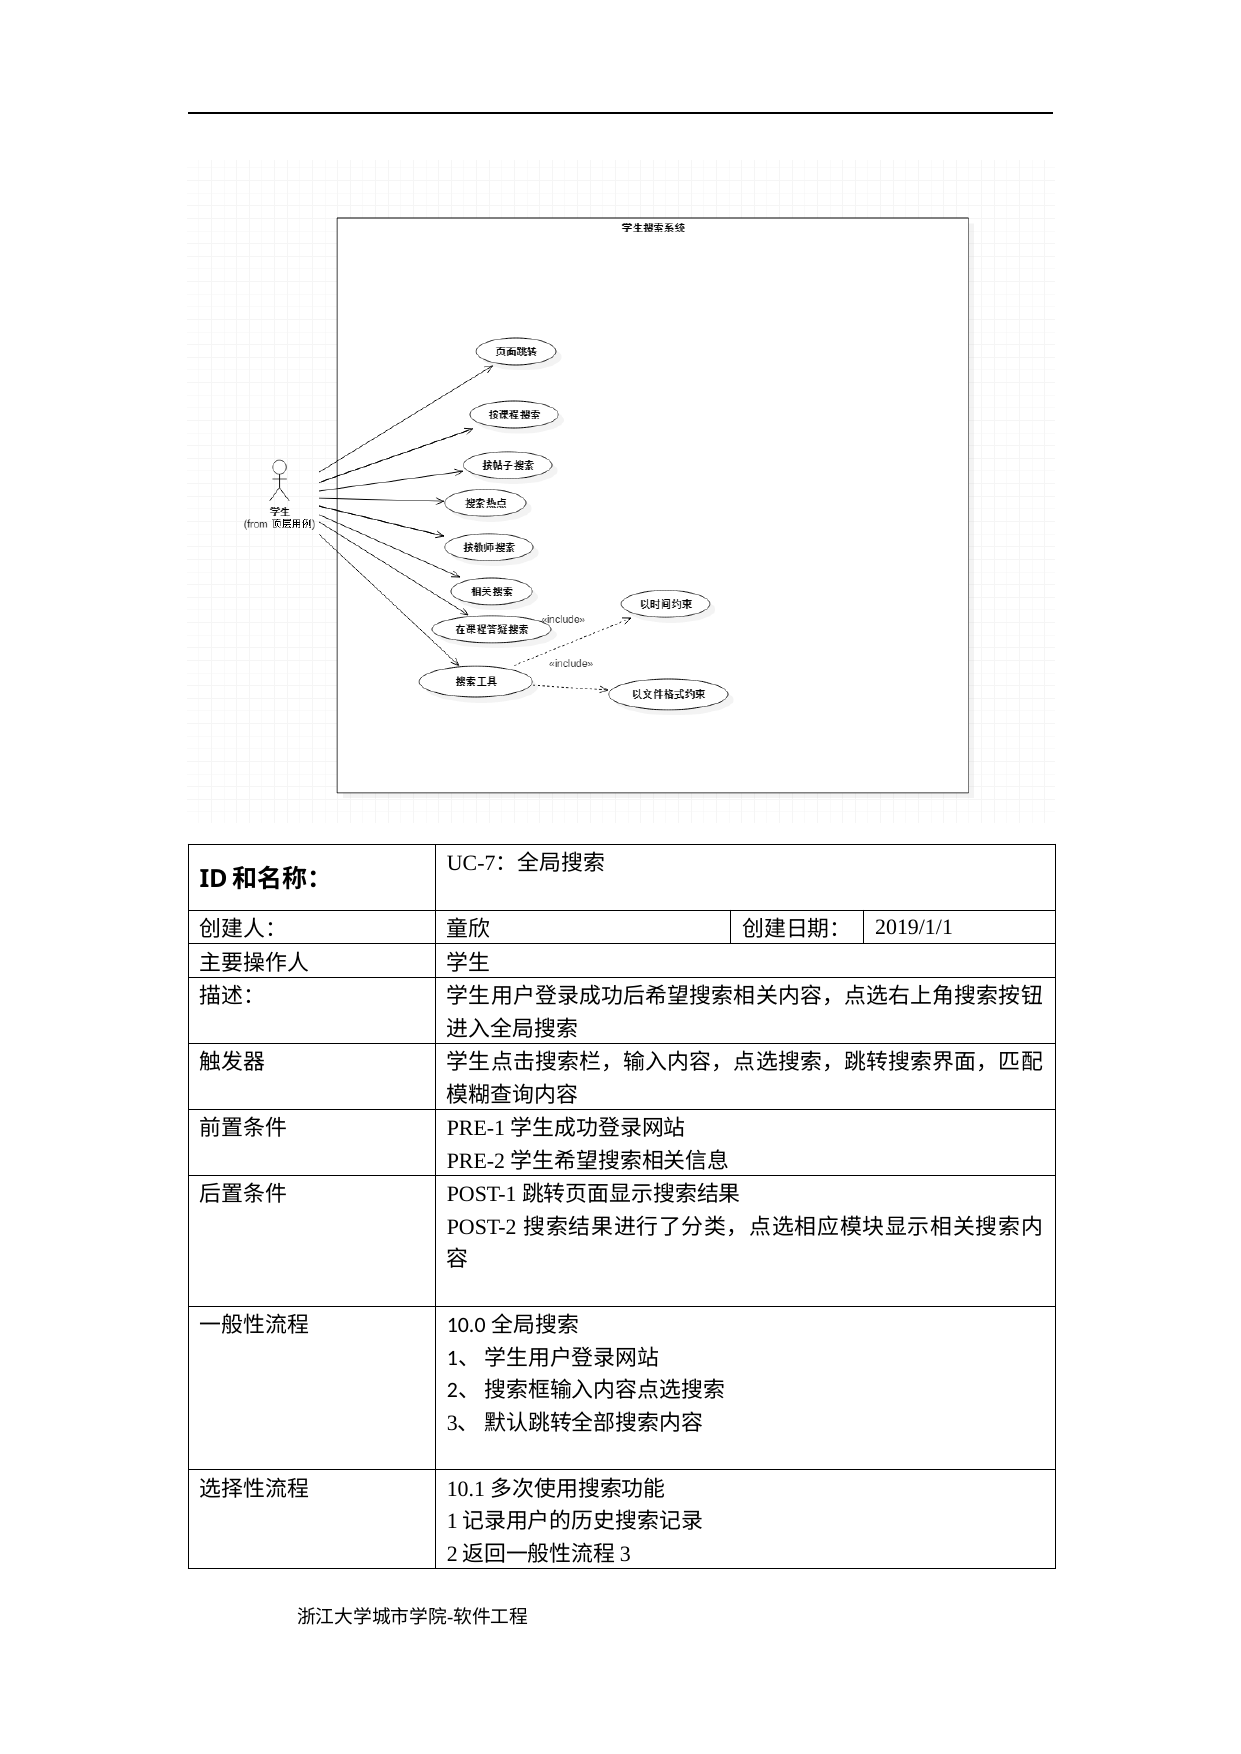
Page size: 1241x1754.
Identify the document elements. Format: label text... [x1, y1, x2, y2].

table_header ID和名称： [189, 845, 435, 909]
table_cell 学生点击搜索栏，输入内容，点选搜索，跳转搜索界面，匹配模糊查询内容 [436, 1044, 1055, 1109]
table_cell 2019/1/1 [864, 911, 1055, 943]
table_header UC-7：全局搜索 [436, 845, 1055, 909]
table_cell 一般性流程 [189, 1307, 435, 1469]
table_cell 主要操作人 [189, 944, 435, 977]
table_cell POST-1 跳转页面显示搜索结果 POST-2 搜索结果进行了分类，点选相应模块显示相关搜索内容 [436, 1176, 1055, 1306]
table_cell 后置条件 [189, 1176, 435, 1306]
table_cell PRE-1 学生成功登录网站 PRE-2 学生希望搜索相关信息 [436, 1110, 1055, 1175]
table_cell 触发器 [189, 1044, 435, 1109]
table_cell 选择性流程 [189, 1470, 435, 1568]
table_cell 学生用户登录成功后希望搜索相关内容，点选右上角搜索按钮进入全局搜索 [436, 978, 1055, 1043]
table_cell 描述： [189, 978, 435, 1043]
table_cell 创建日期： [731, 911, 863, 943]
table_cell 学生 [436, 944, 1055, 977]
table_cell 前置条件 [189, 1110, 435, 1175]
picture [187, 160, 1055, 823]
table_cell 10.1 多次使用搜索功能 1记录用户的历史搜索记录 2返回一般性流程3 [436, 1470, 1055, 1568]
table_cell 童欣 [436, 911, 730, 943]
table_cell 创建人： [189, 911, 435, 943]
table_cell 全局搜索 学生用户登录网站 搜索框输入内容点选搜索 默认跳转全部搜索内容 [436, 1307, 1055, 1469]
